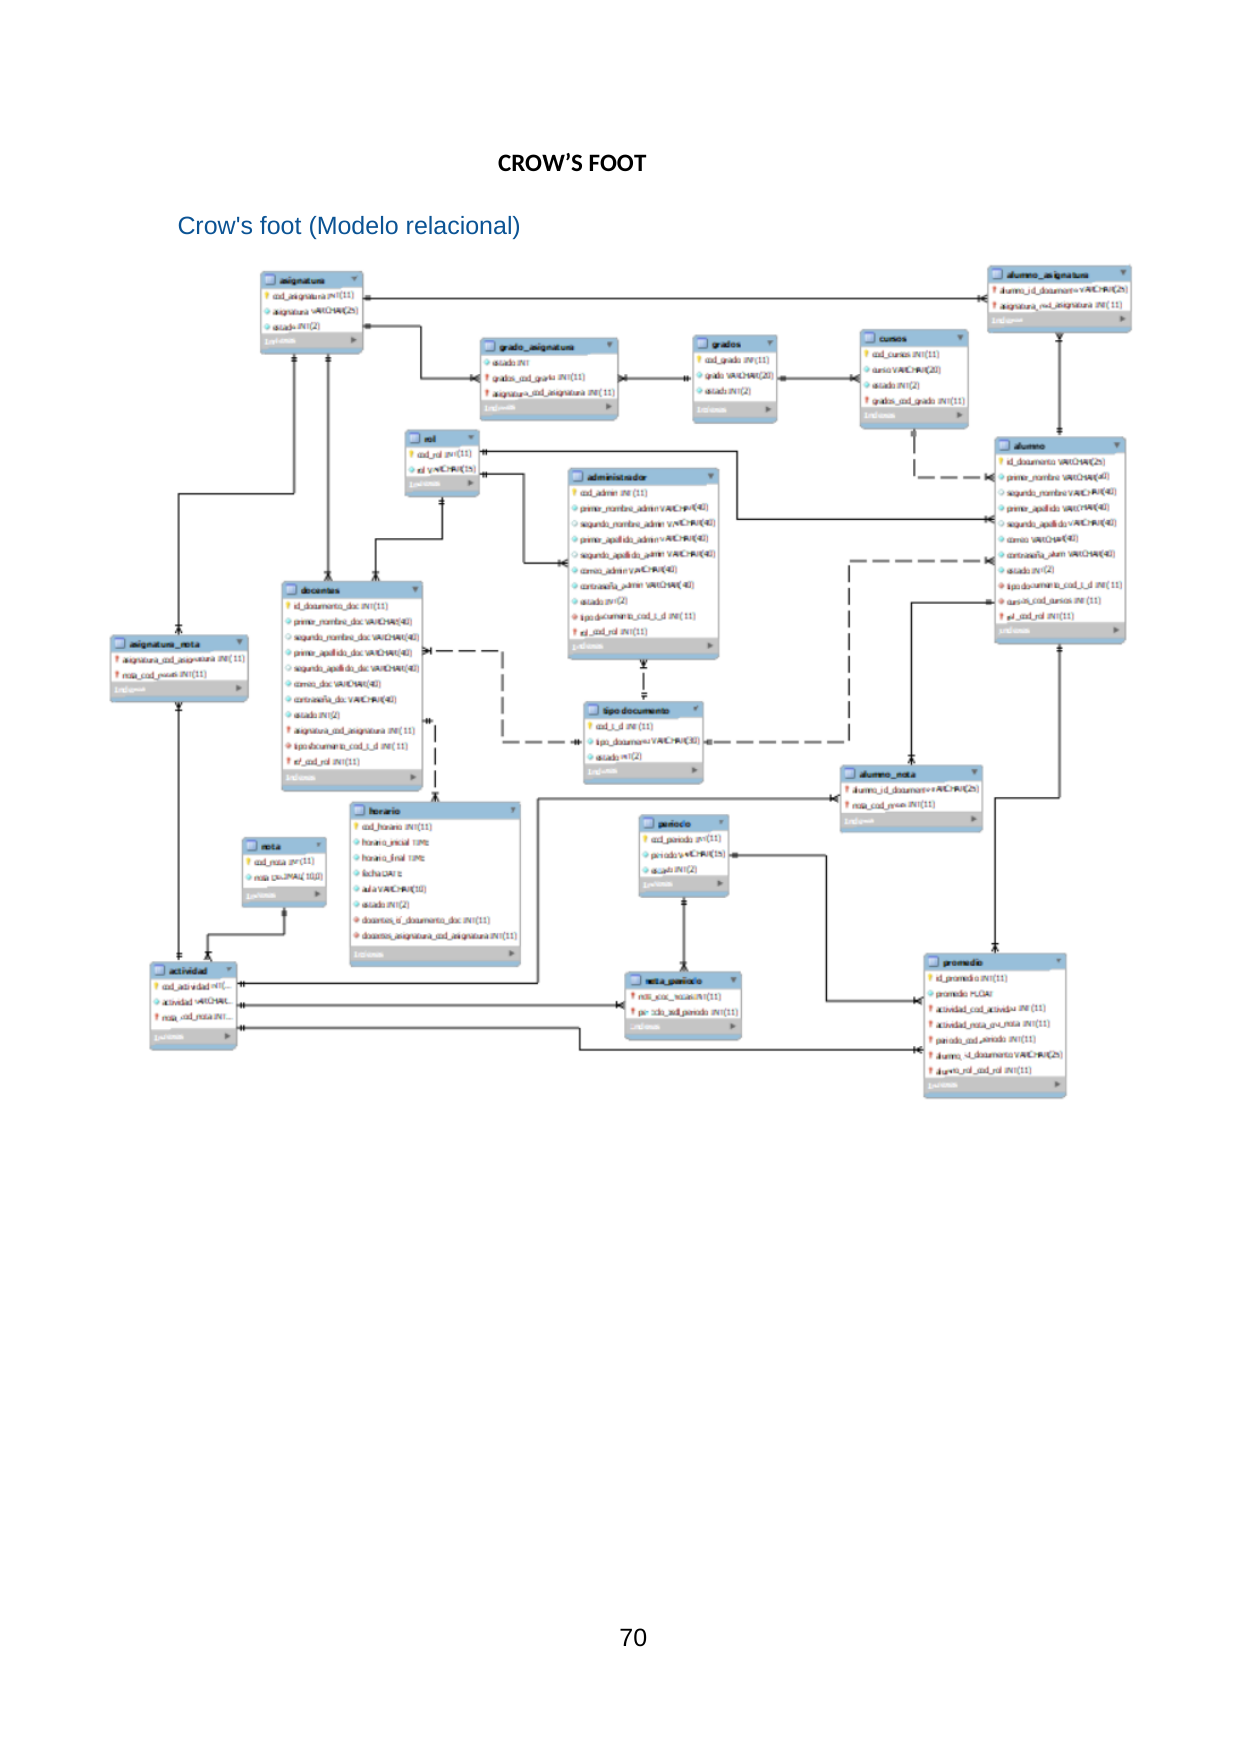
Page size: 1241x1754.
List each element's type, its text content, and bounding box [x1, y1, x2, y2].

picture [106, 261, 1138, 1105]
subtitle CROW’S FOOT [177, 148, 967, 178]
text Crow's foot (Modelo relacional) [177, 211, 1089, 239]
